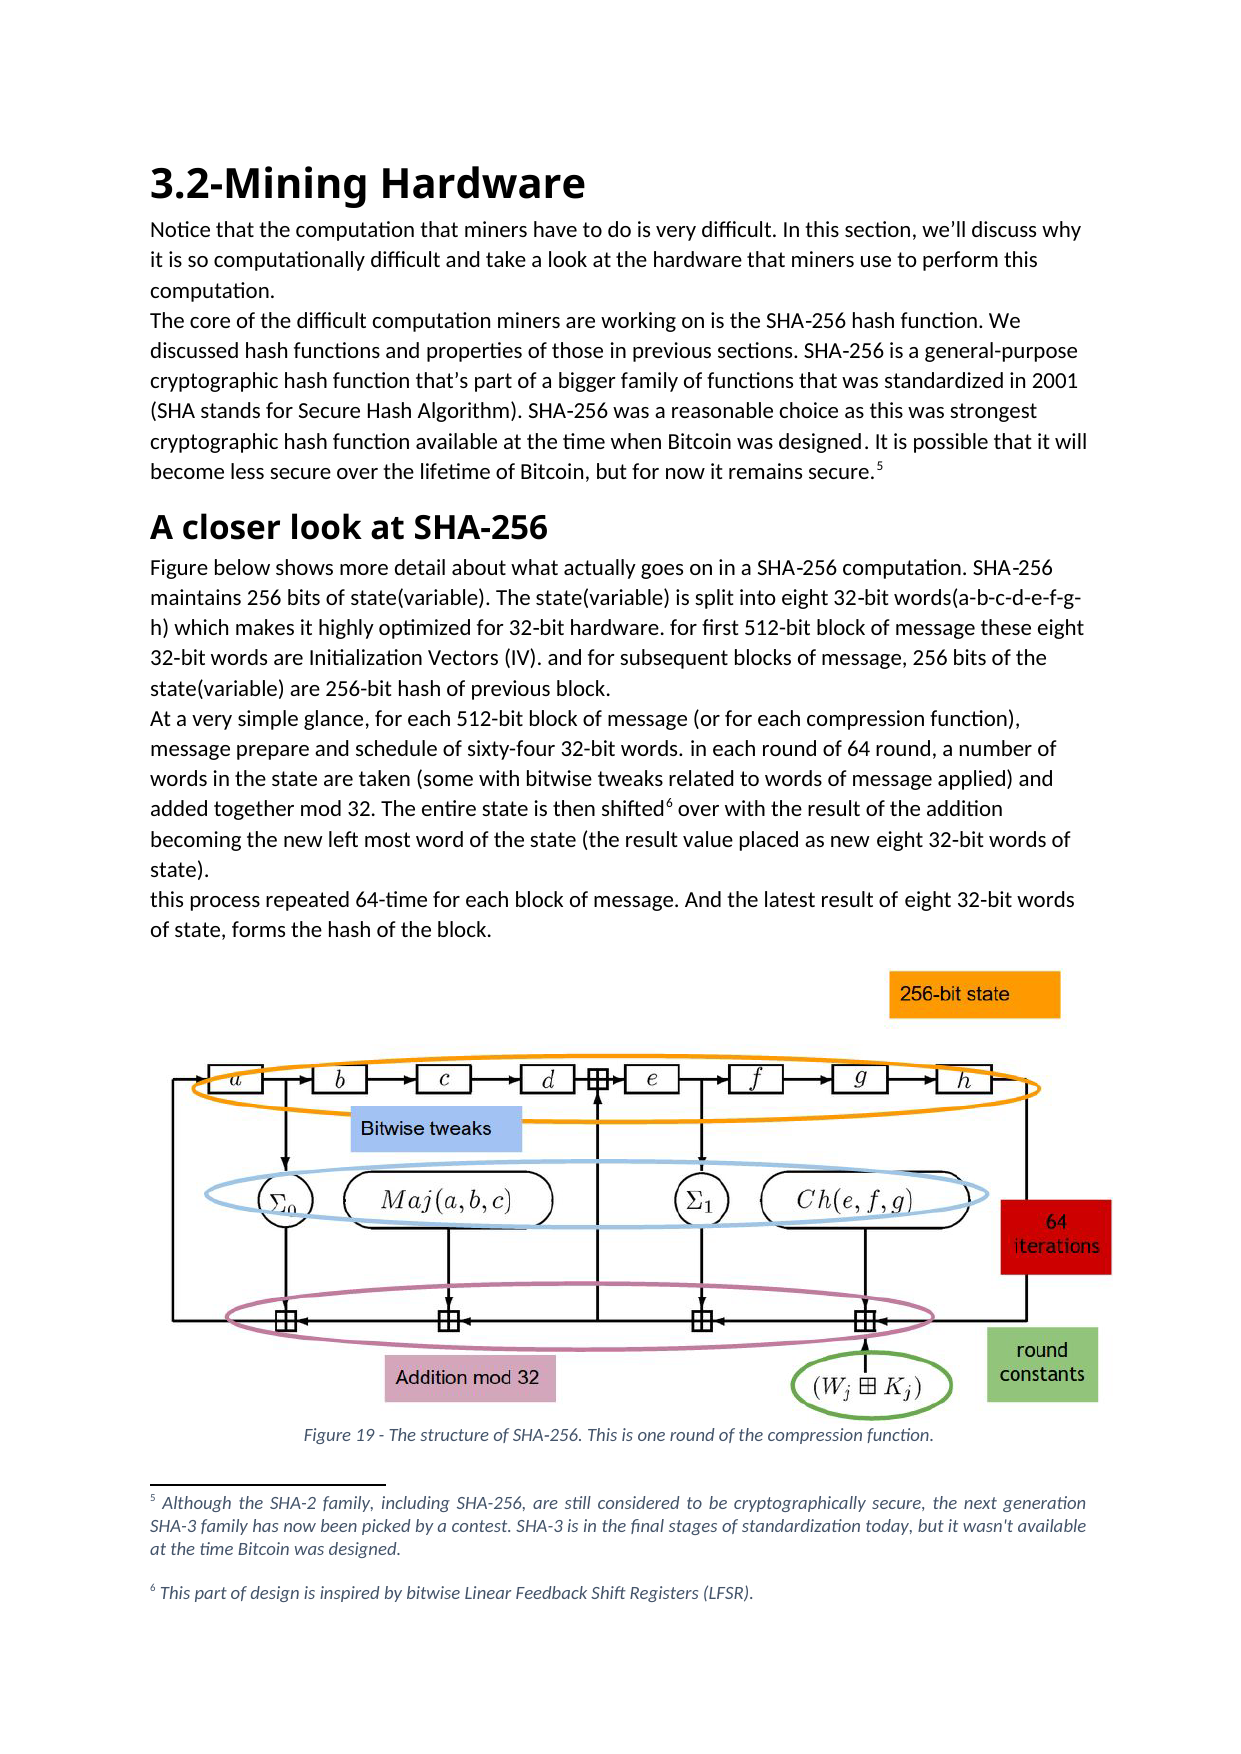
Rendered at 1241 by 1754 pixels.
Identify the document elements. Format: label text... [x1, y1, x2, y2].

text The core of the difficult computation miners are working on is the SHA‐256 hash function. We discussed hash functions and properties of those in previous sections. SHA‐256 is a general-purpose cryptographic hash function that’s part of a bigger family of functions that was standardized in 2001 (SHA stands for Secure Hash Algorithm). SHA‐256 was a reasonable choice as this was strongest cryptographic hash function available at the time when Bitcoin was designed. It is possible that it will become less secure over the lifetime of Bitcoin, but for now it remains secure. [150, 306, 1090, 485]
subtitle A closer look at SHA‐256 [150, 504, 1090, 549]
text this process repeated 64-time for each block of message. And the latest result of eight 32‐bit words of state, forms the hash of the block. [150, 885, 1090, 943]
text At a very simple glance, for each 512-bit block of message (or for each compression function), message prepare and schedule of sixty-four 32-bit words. in each round of 64 round, a number of words in the state are taken (some with bitwise tweaks related to words of message applied) and added together mod 32. The entire state is then shifted over with the result of the addition becoming the new left most word of the state (the result value placed as new eight 32‐bit words of state). [150, 704, 1090, 883]
text Figure 20 - The structure of SHA‐256. This is one round of the compression function. [150, 1424, 1090, 1446]
text Figure below shows more detail about what actually goes on in a SHA‐256 computation. SHA‐256 maintains 256 bits of state(variable). The state(variable) is split into eight 32‐bit words(a-b-c-d-e-f-g-h) which makes it highly optimized for 32‐bit hardware. for first 512-bit block of message these eight 32‐bit words are Initialization Vectors (IV). and for subsequent blocks of message, 256 bits of the state(variable) are 256-bit hash of previous block. [150, 553, 1090, 702]
text Notice that the computation that miners have to do is very difficult. In this section, we’ll discuss why it is so computationally difficult and take a look at the hardware that miners use to perform this computation. [150, 215, 1090, 304]
subtitle 3.2-Mining Hardware [150, 154, 1090, 211]
